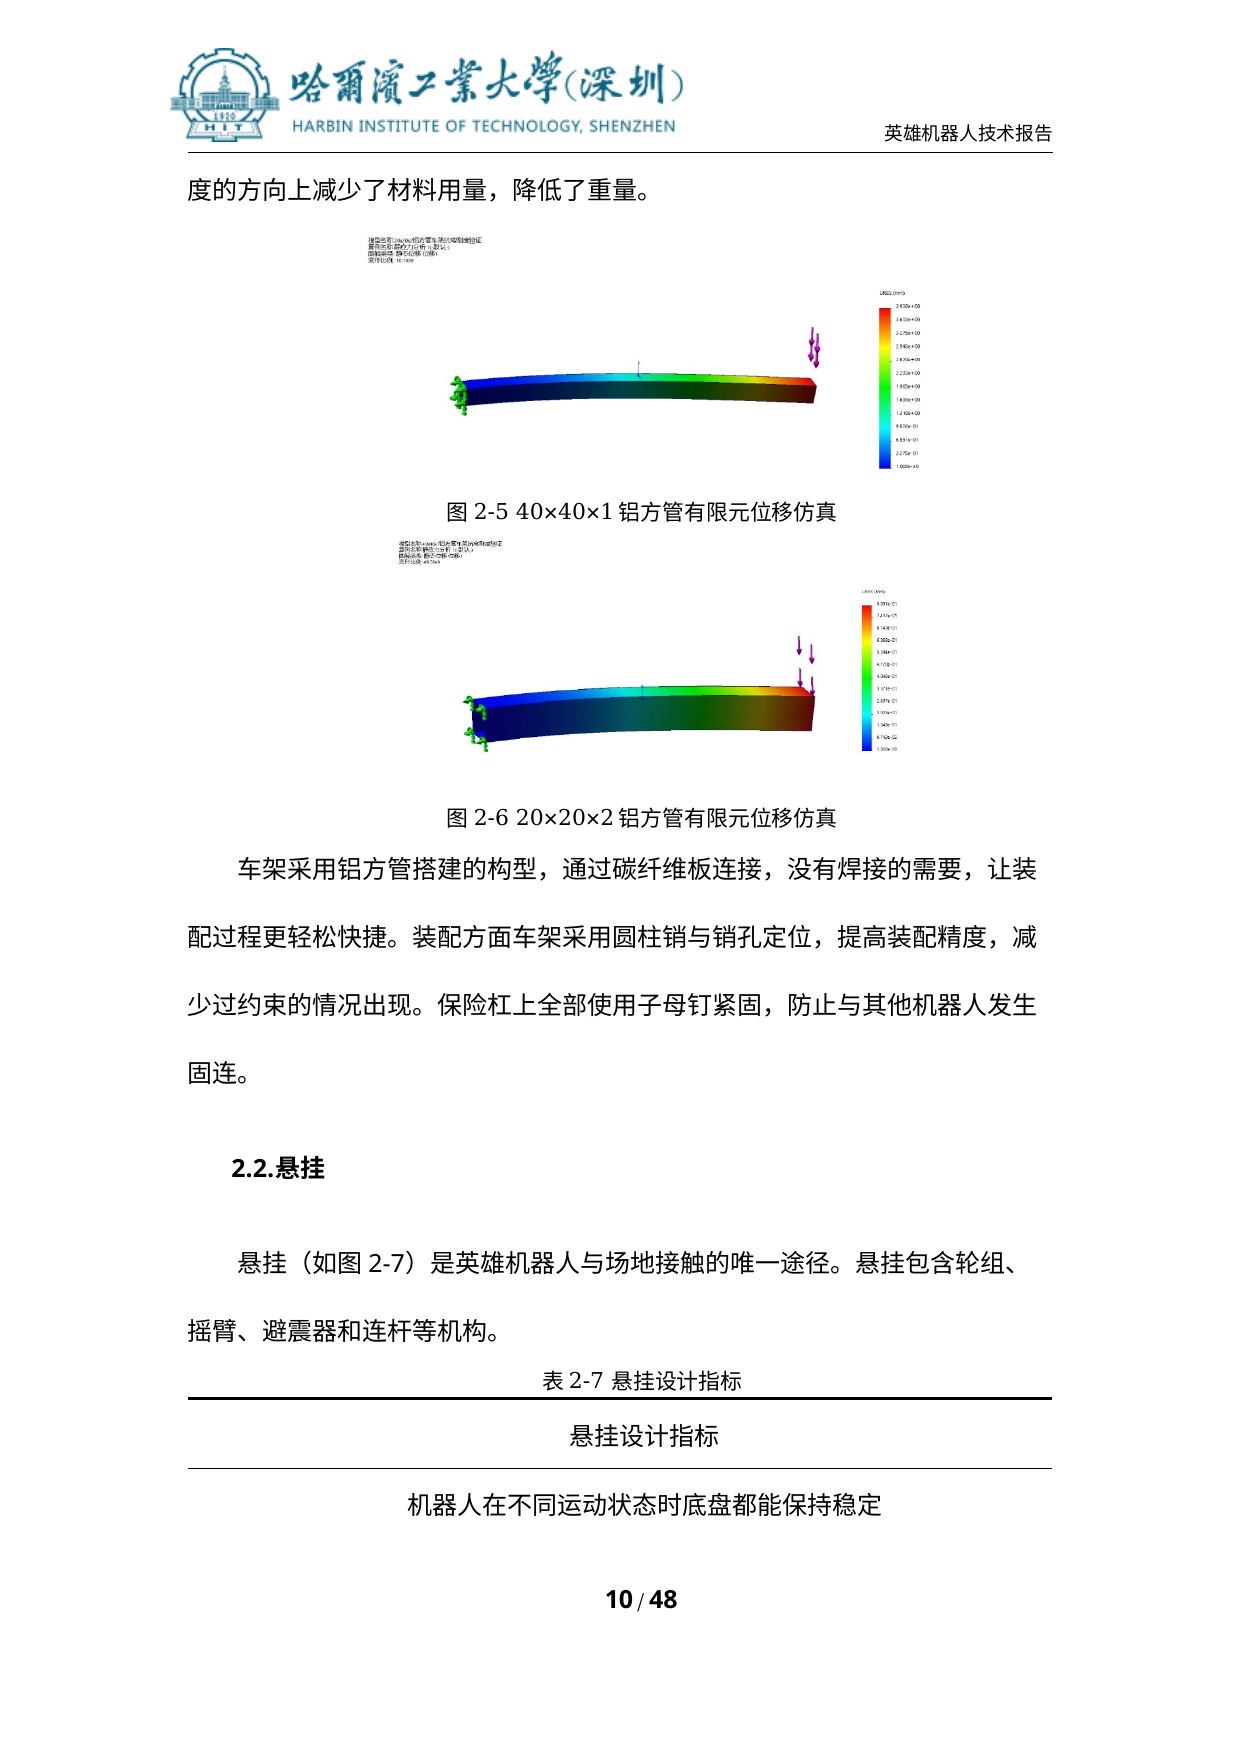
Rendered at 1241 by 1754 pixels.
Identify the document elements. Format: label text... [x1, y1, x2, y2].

picture [170, 48, 683, 142]
picture [396, 528, 978, 771]
text 车架采用铝方管搭建的构型，通过碳纤维板连接，没有焊接的需要，让装配过程更轻松快捷。装配方面车架采用圆柱销与销孔定位，提高装配精度，减少过约束的情况出现。保险杠上全部使用子母钉紧固，防止与其他机器人发生固连。 [187, 834, 1053, 1105]
subtitle 悬挂 [231, 1132, 1053, 1200]
table_header 悬挂设计指标 [188, 1400, 1052, 1468]
table_cell 机器人在不同运动状态时底盘都能保持稳定 [188, 1469, 1052, 1537]
picture [365, 222, 1008, 491]
